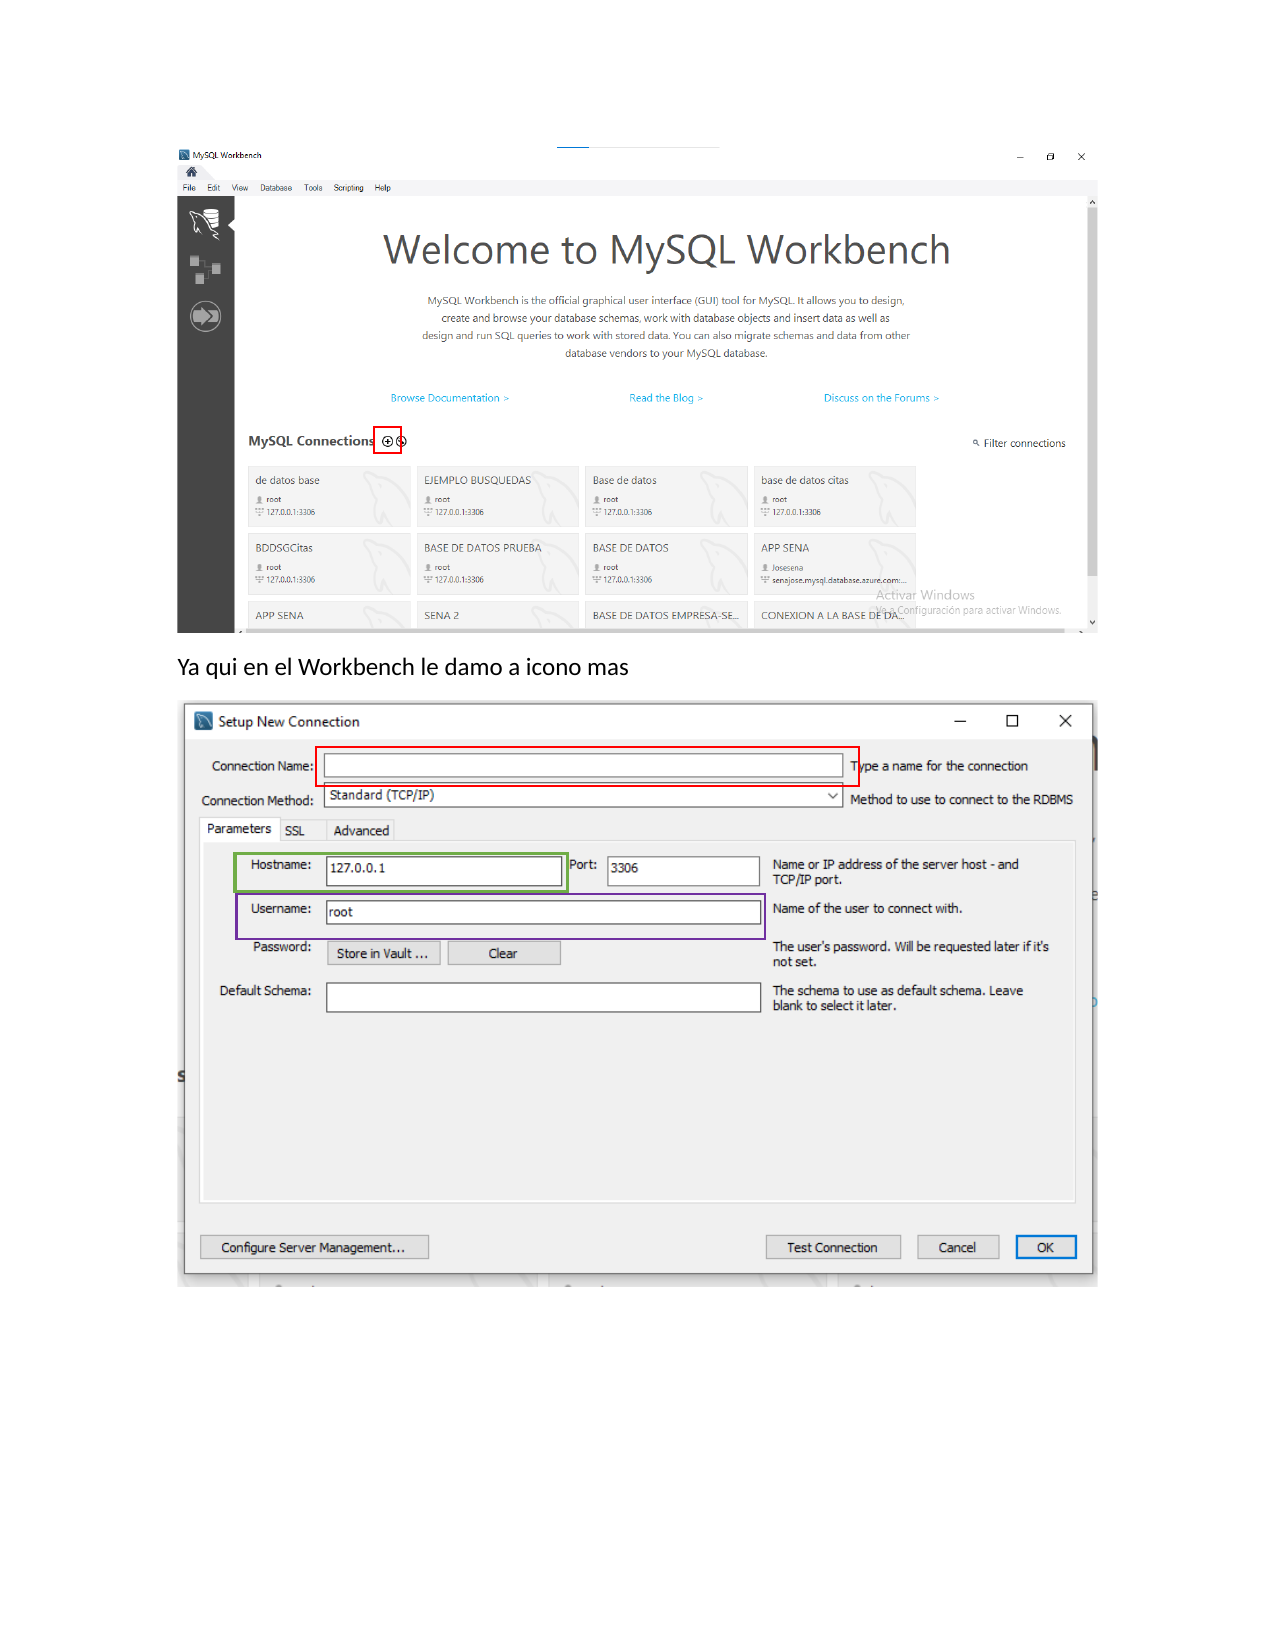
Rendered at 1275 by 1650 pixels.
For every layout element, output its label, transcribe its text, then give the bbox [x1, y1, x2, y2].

picture [177, 700, 1098, 1287]
text Ya qui en el Workbench le damo a icono mas [177, 651, 1098, 682]
picture [177, 147, 1098, 633]
